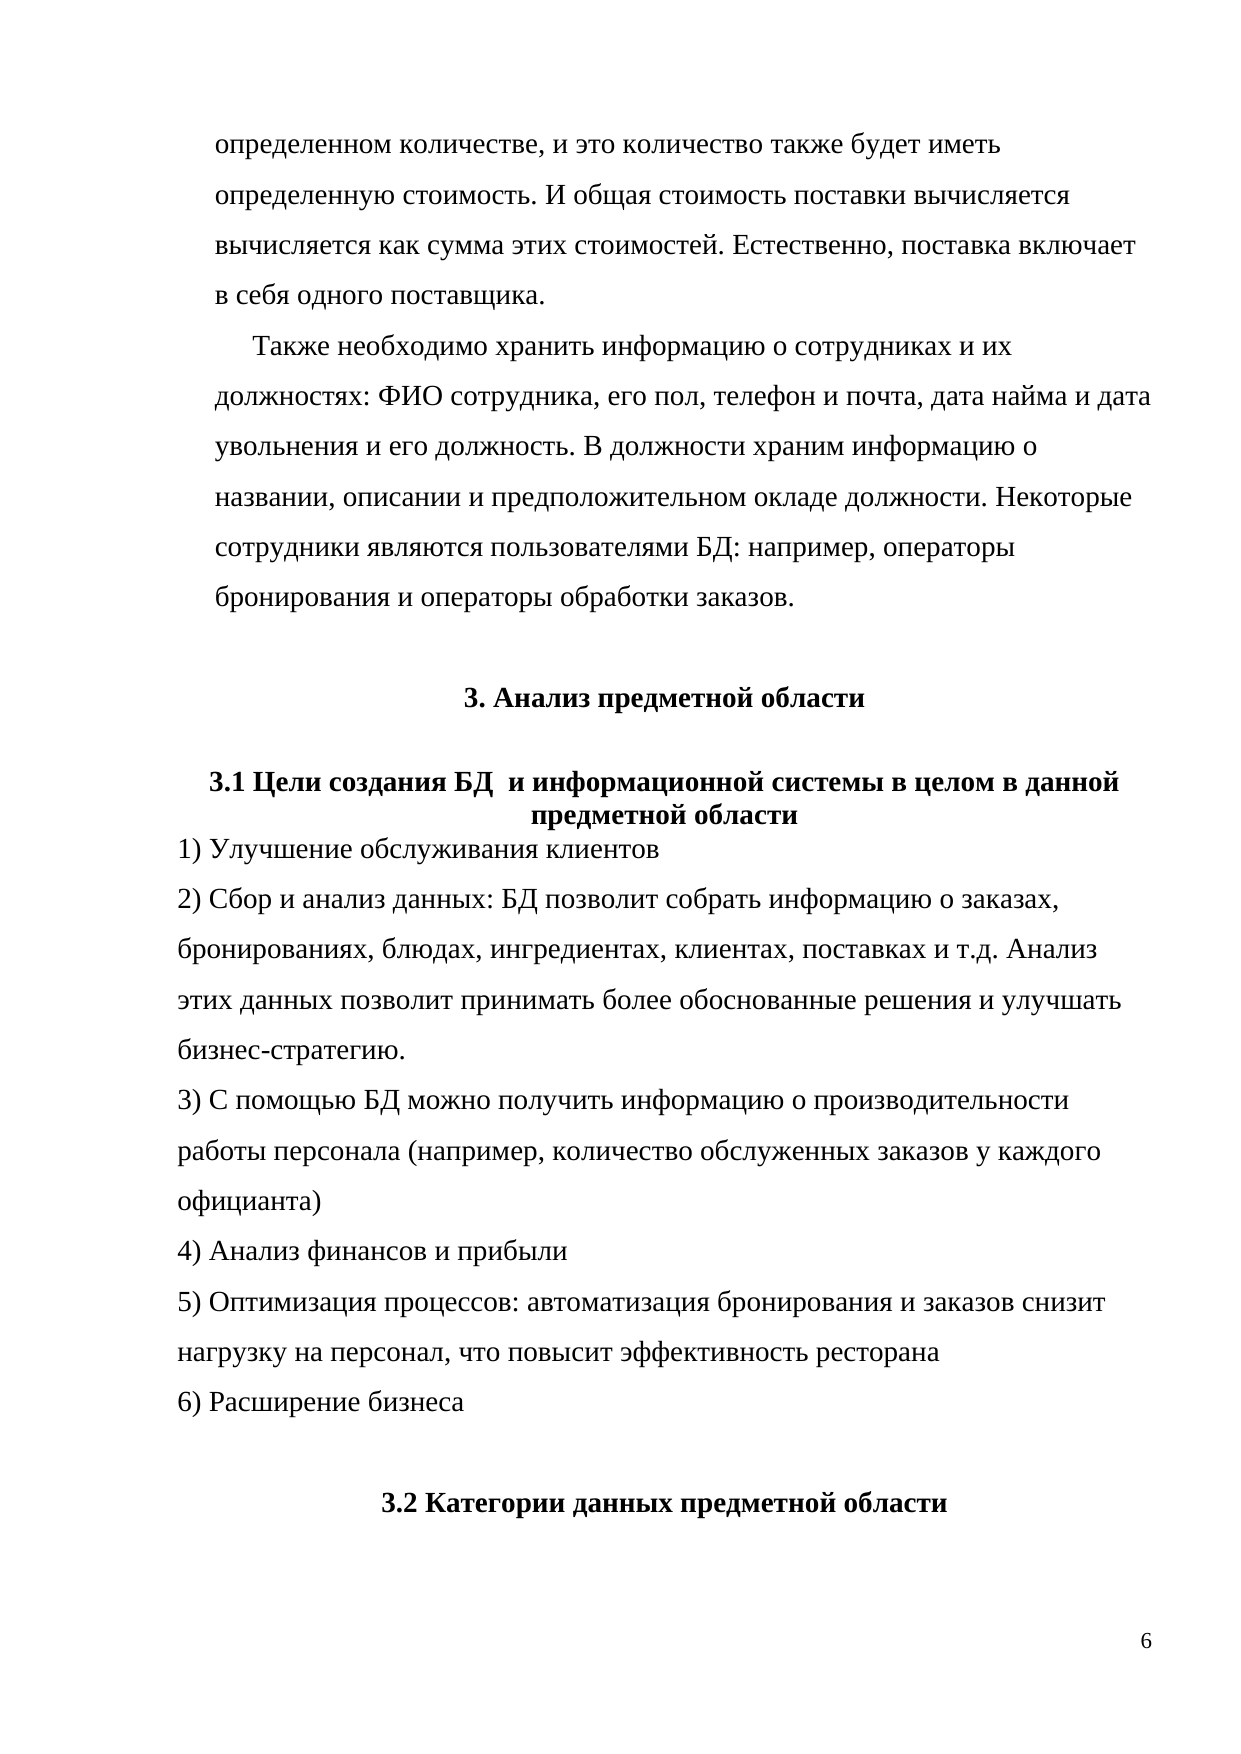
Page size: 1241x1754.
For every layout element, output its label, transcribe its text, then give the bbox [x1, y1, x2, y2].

text 1) Улучшение обслуживания клиентов [177, 831, 1152, 864]
text 6) Расширение бизнеса [177, 1384, 1152, 1418]
subtitle 3.2 Категории данных предметной области [177, 1485, 1152, 1518]
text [214, 126, 1152, 311]
subtitle 3.1 Цели создания БД и информационной системы в целом в данной предметной области [177, 764, 1152, 831]
text 5) Оптимизация процессов: автоматизация бронирования и заказов снизит нагрузку на персонал, что повысит эффективность ресторана [177, 1284, 1152, 1367]
text 3) С помощью БД можно получить информацию о производительности работы персонала (например, количество обслуженных заказов у каждого официанта) [177, 1082, 1152, 1217]
text 4) Анализ финансов и прибыли [177, 1233, 1152, 1267]
subtitle 3. Анализ предметной области [177, 680, 1152, 713]
text 2) Сбор и анализ данных: БД позволит собрать информацию о заказах, бронированиях, блюдах, ингредиентах, клиентах, поставках и т.д. Анализ этих данных позволит принимать более обоснованные решения и улучшать бизнес-стратегию. [177, 881, 1152, 1066]
text Также необходимо хранить информацию о сотрудниках и их должностях: ФИО сотрудника, его пол, телефон и почта, дата найма и дата увольнения и его должность. В должности храним информацию о названии, описании и предположительном окладе должности. Некоторые сотрудники являются пользователями БД: например, операторы бронирования и операторы обработки заказов. [214, 328, 1152, 613]
